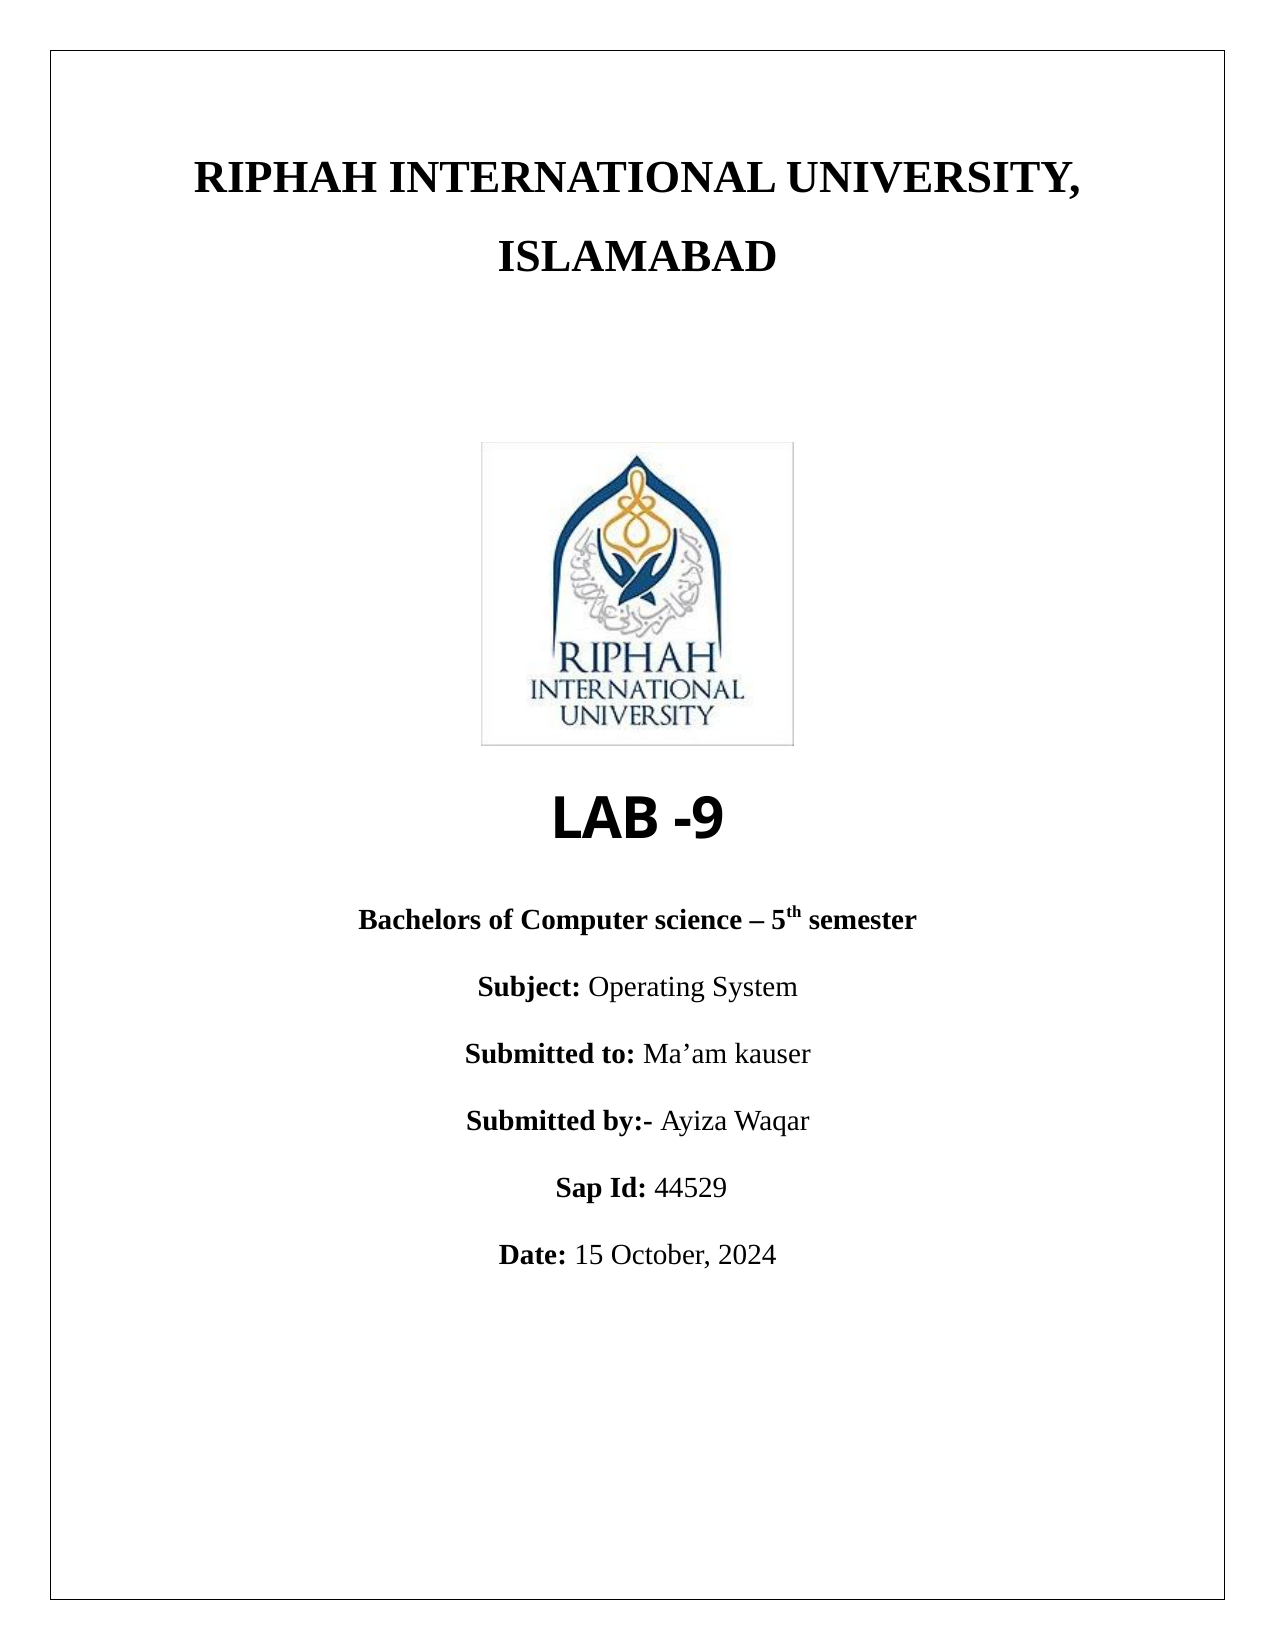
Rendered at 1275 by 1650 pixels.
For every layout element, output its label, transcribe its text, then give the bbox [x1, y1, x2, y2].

text RIPHAH INTERNATIONAL UNIVERSITY, ISLAMABAD [150, 150, 1125, 282]
text Bachelors of Computer science – 5th semester [150, 902, 1125, 936]
picture [481, 442, 794, 746]
text Date: 15 October, 2024 [150, 1237, 1125, 1271]
text Submitted to: Ma’am kauser [150, 1036, 1125, 1070]
title LAB -9 [150, 776, 1125, 855]
text Submitted by:- Ayiza Waqar [150, 1103, 1125, 1137]
text Sap Id: 44529 [150, 1170, 1125, 1204]
text Subject: Operating System [150, 969, 1125, 1003]
